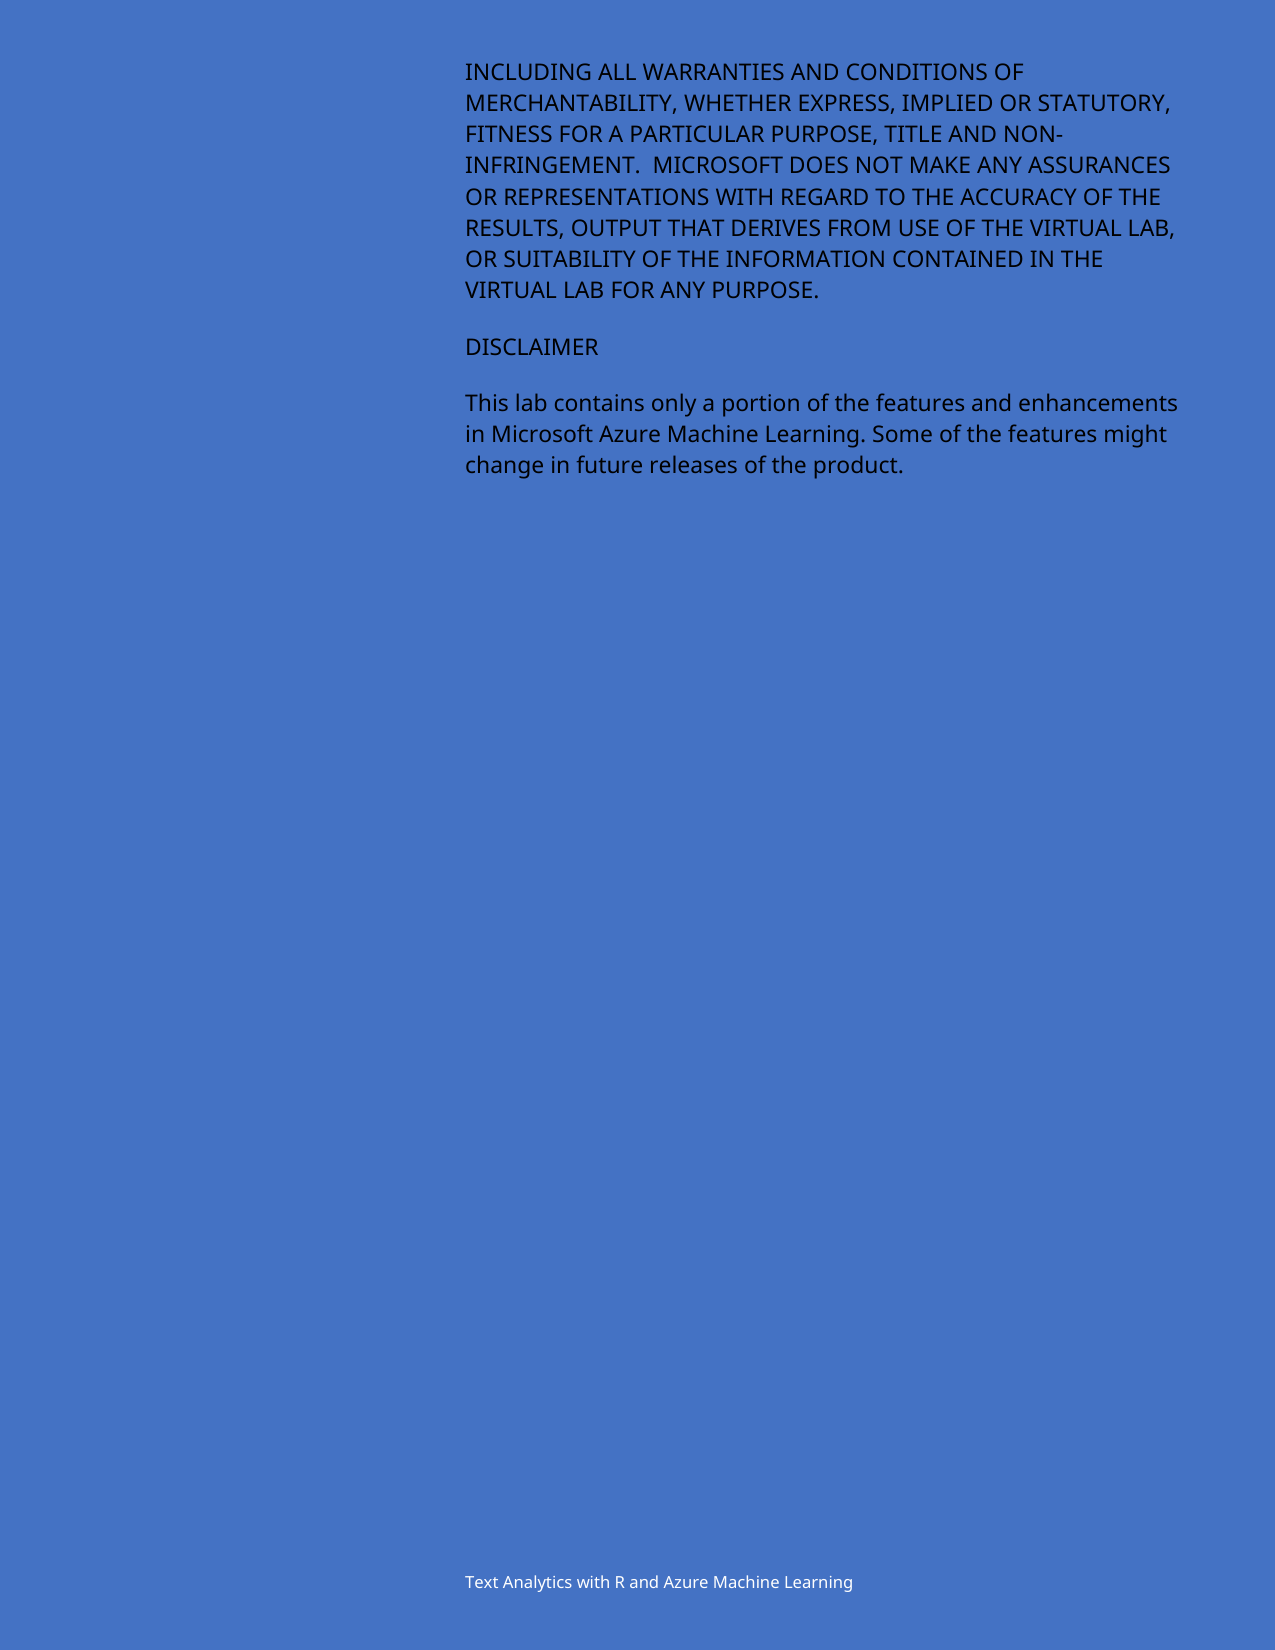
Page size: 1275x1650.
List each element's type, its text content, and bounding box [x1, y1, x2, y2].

text This lab contains only a portion of the features and enhancements in Microsoft Azure Machine Learning. Some of the features might change in future releases of the product. [465, 387, 1200, 481]
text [465, 56, 1200, 306]
text DISCLAIMER [465, 331, 1200, 362]
